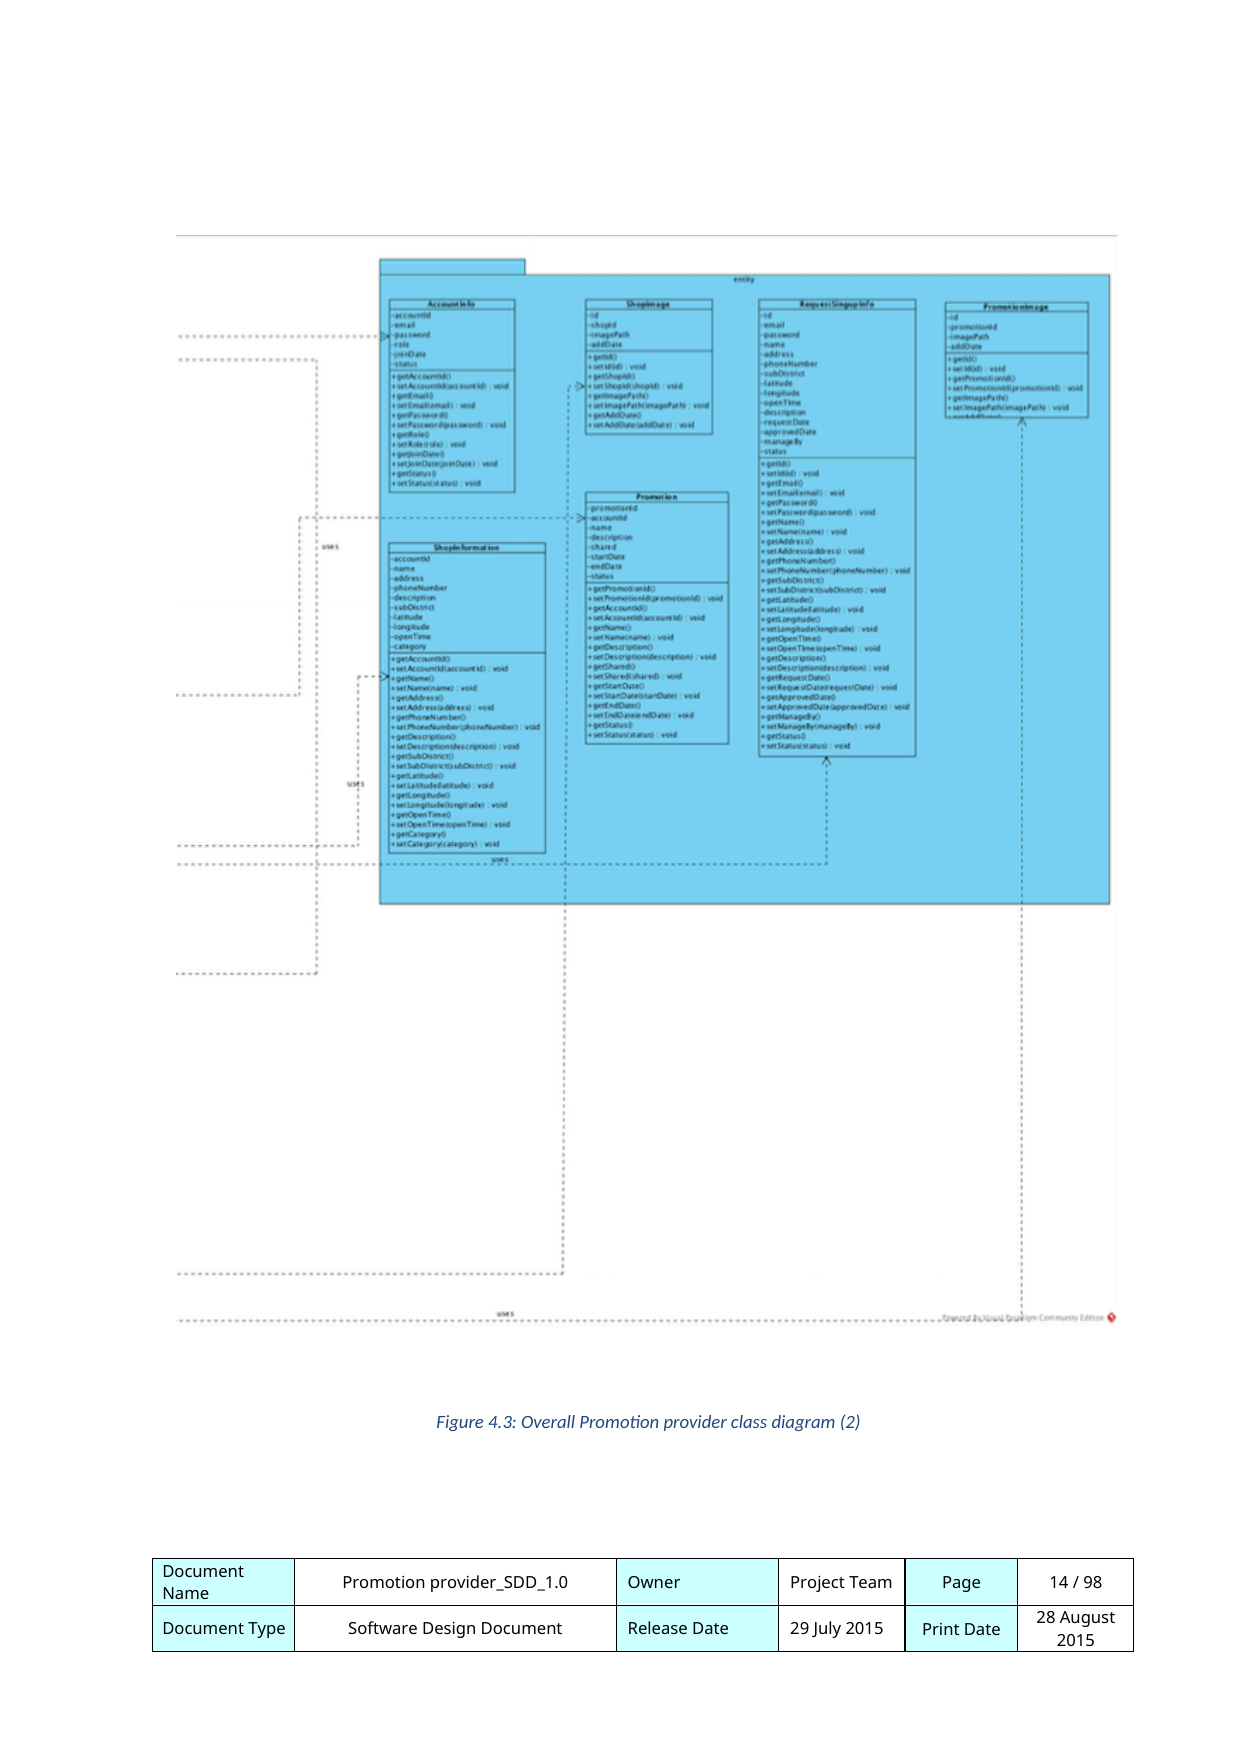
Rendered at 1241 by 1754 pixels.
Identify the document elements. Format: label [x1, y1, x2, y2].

picture [176, 235, 1117, 1327]
